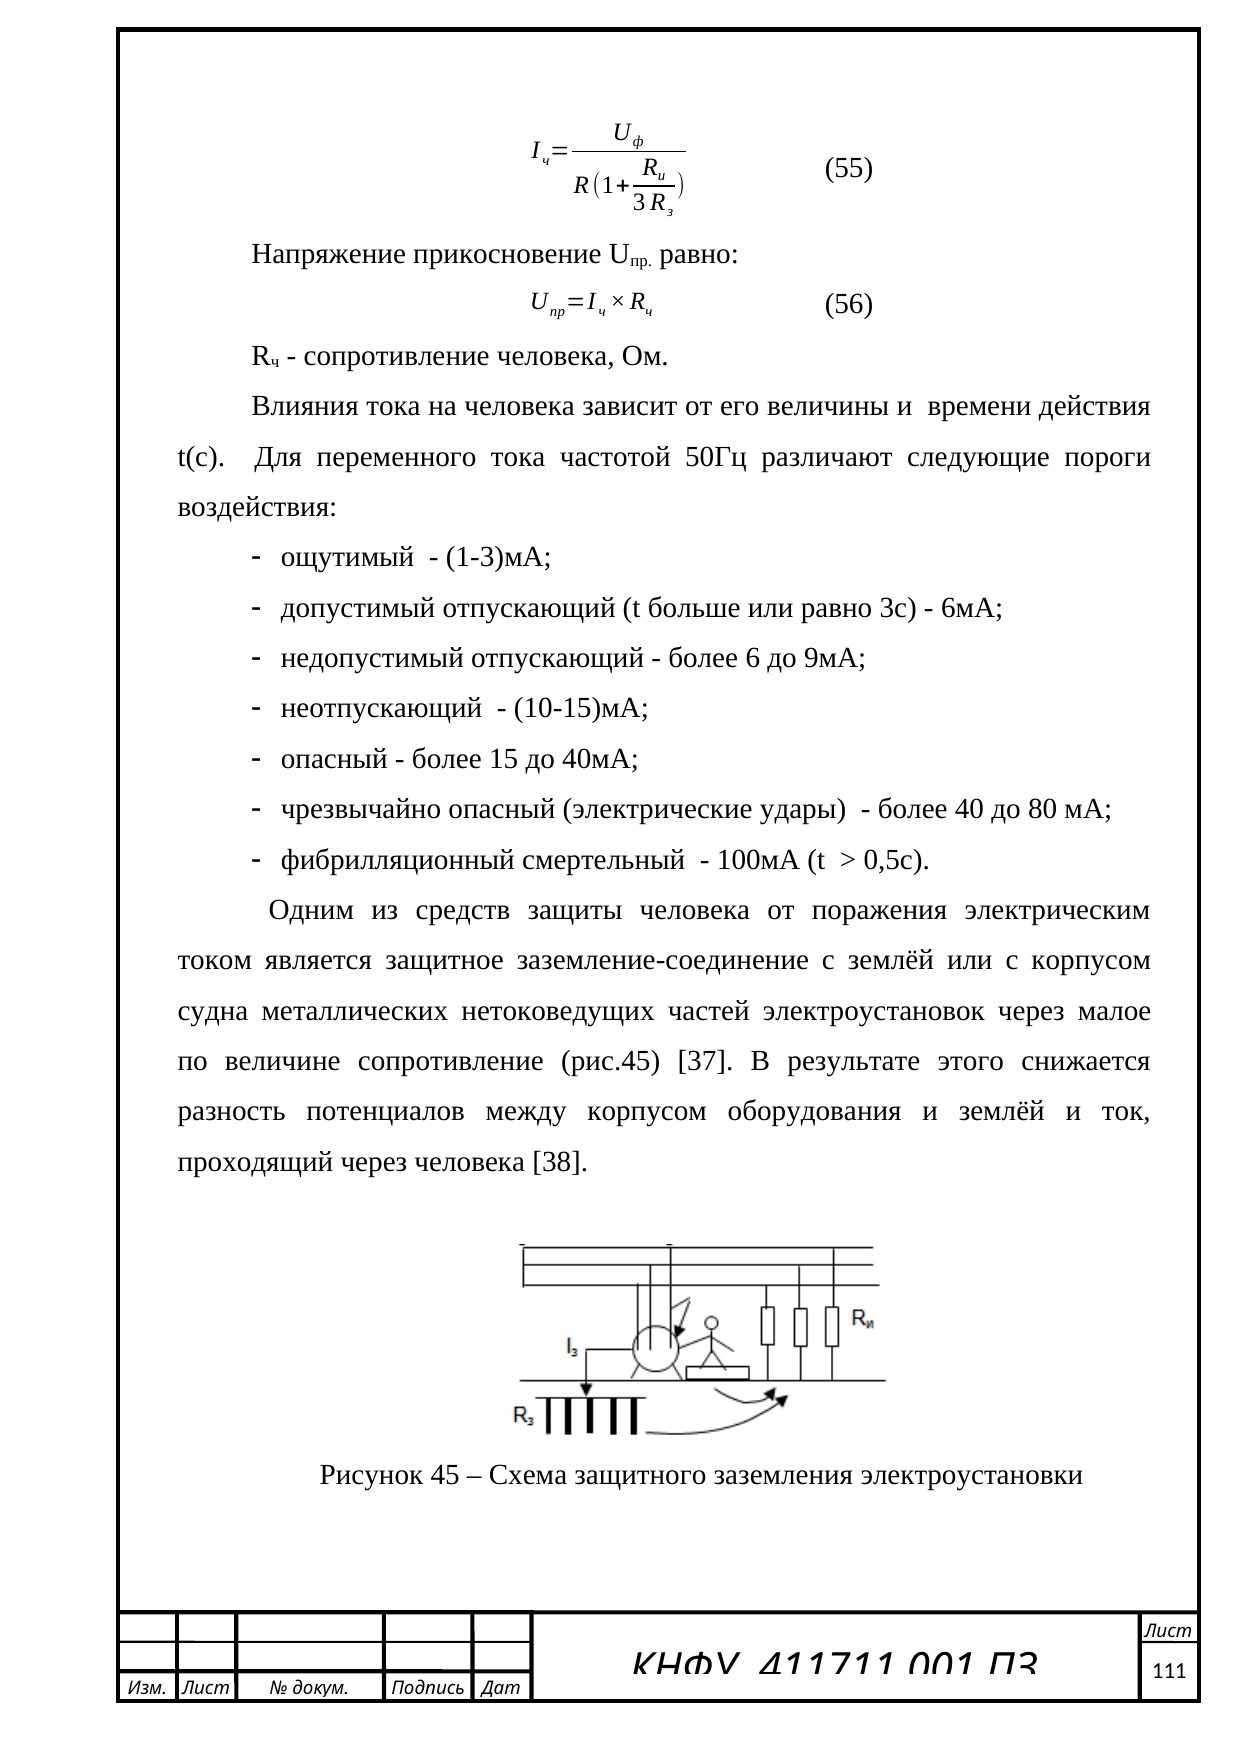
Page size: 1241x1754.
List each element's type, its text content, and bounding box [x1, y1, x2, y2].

text Напряжение прикосновение Uпр. равно: [177, 236, 1152, 270]
list допустимый отпускающий (t больше или равно 3с) - 6мА; [177, 590, 1152, 623]
list фибрилляционный смертельный - 100мА (t > 0,5с). [177, 842, 1152, 875]
text Одним из средств защиты человека от поражения электрическим током является защитное заземление-соединение с землёй или с корпусом судна металлических нетоковедущих частей электроустановок через малое по величине сопротивление (рис.45) [37]. В результате этого снижается разность потенциалов между корпусом оборудования и землёй и ток, проходящий через человека [38]. [177, 892, 1152, 1177]
picture [432, 1244, 970, 1443]
list опасный - более 15 до 40мА; [177, 741, 1152, 774]
list неотпускающий - (10-15)мА; [177, 691, 1152, 724]
text Рисунок 45 – Схема защитного заземления электроустановки [177, 1457, 1152, 1490]
text Rч - сопротивление человека, Ом. [177, 338, 1152, 372]
list недопустимый отпускающий - более 6 до 9мА; [177, 640, 1152, 674]
list ощутимый - (1-3)мА; [177, 539, 1152, 573]
text (56) [177, 287, 1152, 321]
list чрезвычайно опасный (электрические удары) - более 40 до 80 мА; [177, 791, 1152, 825]
text Влияния тока на человека зависит от его величины и времени действия t(с). Для переменного тока частотой 50Гц различают следующие пороги воздействия: [177, 388, 1152, 522]
text (55) [177, 118, 1152, 219]
